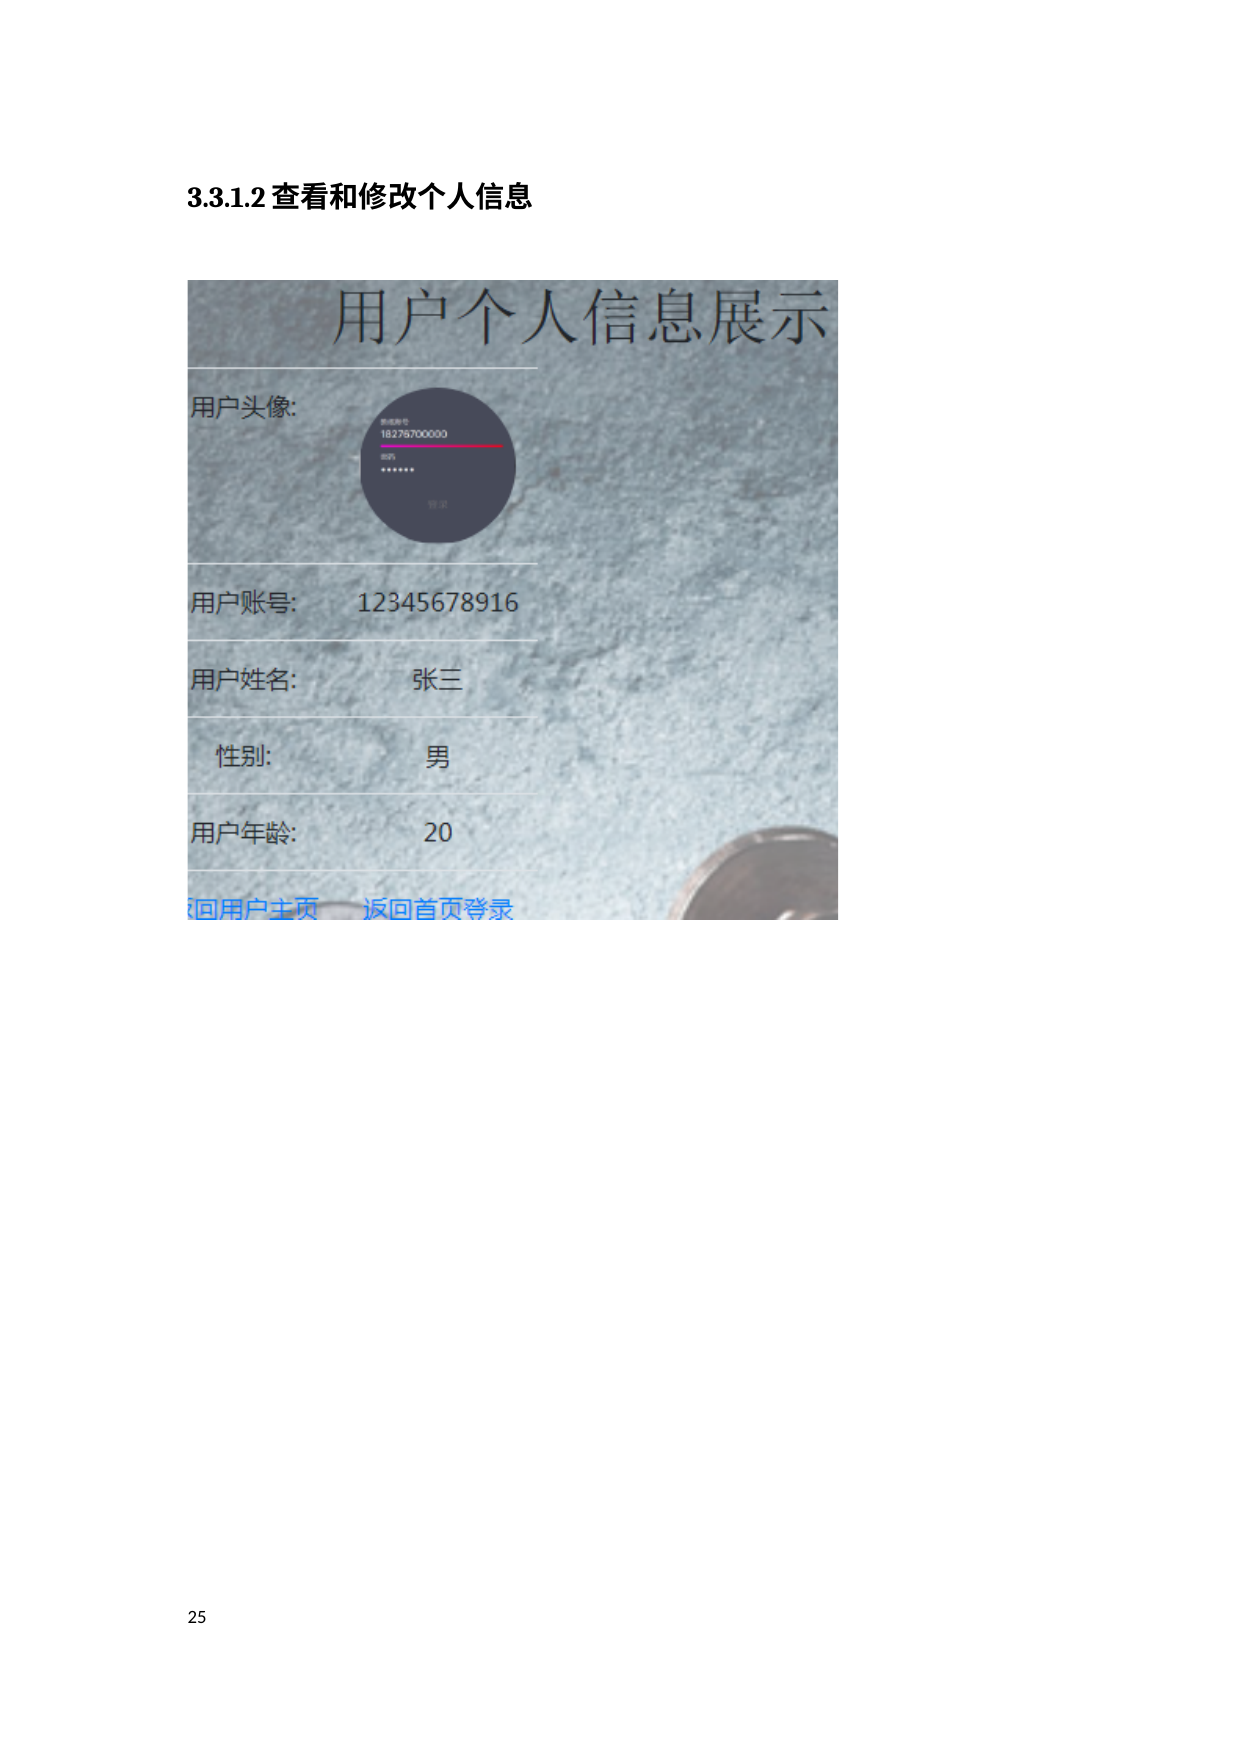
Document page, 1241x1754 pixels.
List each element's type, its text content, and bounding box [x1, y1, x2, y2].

subtitle 3.3.1.2查看和修改个人信息 [187, 162, 1053, 227]
picture [187, 280, 839, 920]
